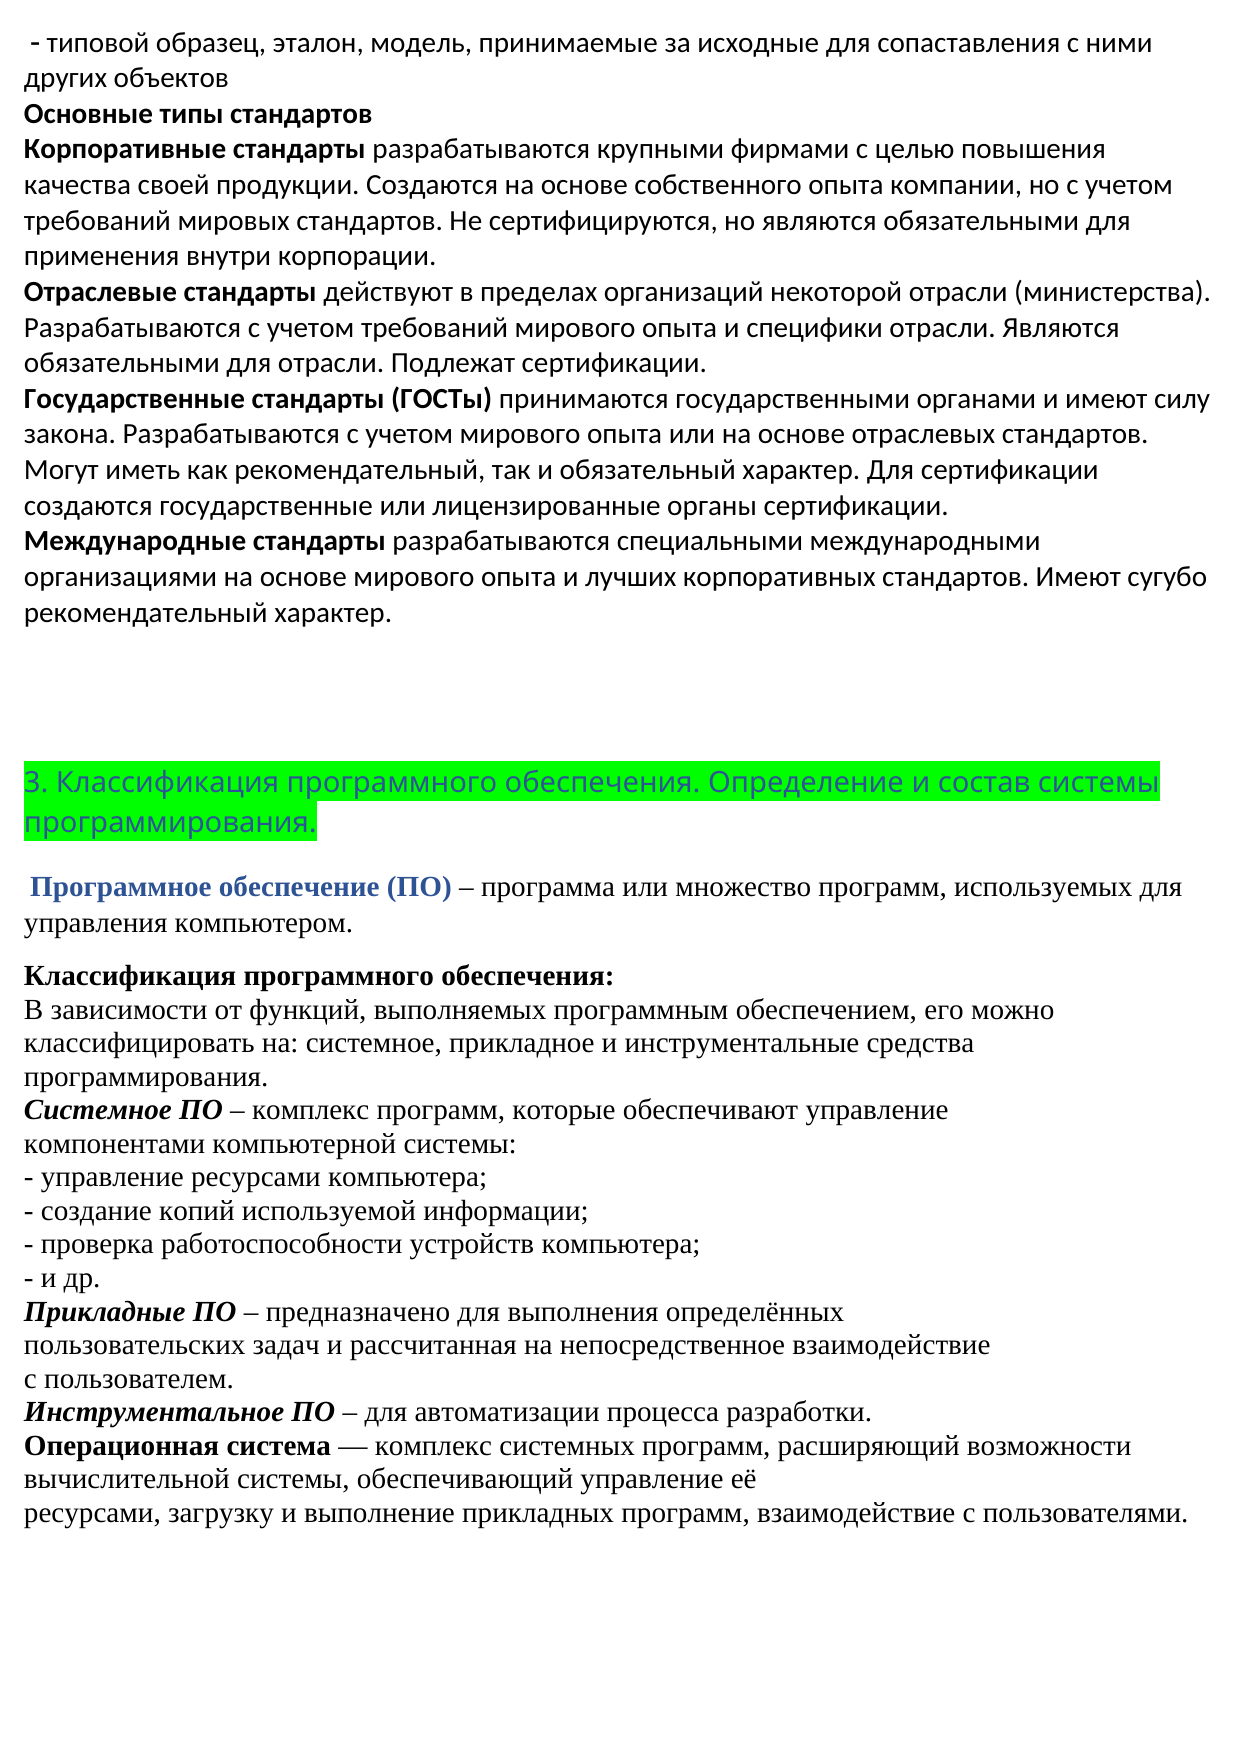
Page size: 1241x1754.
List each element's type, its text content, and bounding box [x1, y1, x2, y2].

text Международные стандарты разрабатываются специальными международными организациями на основе мирового опыта и лучших корпоративных стандартов. Имеют сугубо рекомендательный характер. [24, 522, 1217, 629]
text типовой образец, эталон, модель, принимаемые за исходные для сопаставления с ними других объектов [24, 24, 1217, 95]
text Программное обеспечение (ПО) – программа или множество программ, используемых для управления компьютером. [24, 869, 1217, 939]
text Прикладные ПО – предназначено для выполнения определённых [24, 1294, 1217, 1327]
text - создание копий используемой информации; [24, 1193, 1217, 1227]
text Государственные стандарты (ГОСТы) принимаются государственными органами и имеют силу закона. Разрабатываются с учетом мирового опыта или на основе отраслевых стандартов. Могут иметь как рекомендательный, так и обязательный характер. Для сертификации создаются государственные или лицензированные органы сертификации. [24, 380, 1217, 522]
text Классификация программного обеспечения: [24, 958, 1217, 992]
text - и др. [24, 1260, 1217, 1294]
text Инструментальное ПО – для автоматизации процесса разработки. [24, 1394, 1217, 1428]
text Корпоративные стандарты разрабатываются крупными фирмами с целью повышения качества своей продукции. Создаются на основе собственного опыта компании, но с учетом требований мировых стандартов. Не сертифицируются, но являются обязательными для применения внутри корпорации. [24, 131, 1217, 273]
text Системное ПО – комплекс программ, которые обеспечивают управление [24, 1092, 1217, 1126]
text Основные типы стандартов [24, 95, 1217, 131]
text - проверка работоспособности устройств компьютера; [24, 1227, 1217, 1260]
text компонентами компьютерной системы: [24, 1126, 1217, 1159]
subtitle 3. Классификация программного обеспечения. Определение и состав системы программирования. [317, 761, 1217, 841]
text - управление ресурсами компьютера; [24, 1159, 1217, 1193]
text пользовательских задач и рассчитанная на непосредственное взаимодействие [24, 1327, 1217, 1361]
text ресурсами, загрузку и выполнение прикладных программ, взаимодействие с пользователями. [24, 1495, 1217, 1528]
text Операционная система — комплекс системных программ, расширяющий возможности вычислительной системы, обеспечивающий управление её [24, 1428, 1217, 1495]
text с пользователем. [24, 1361, 1217, 1394]
text Отраслевые стандарты действуют в пределах организаций некоторой отрасли (министерства). Разрабатываются с учетом требований мирового опыта и специфики отрасли. Являются обязательными для отрасли. Подлежат сертификации. [24, 273, 1217, 380]
text В зависимости от функций, выполняемых программным обеспечением, его можно классифицировать на: системное, прикладное и инструментальные средства программирования. [24, 992, 1217, 1092]
